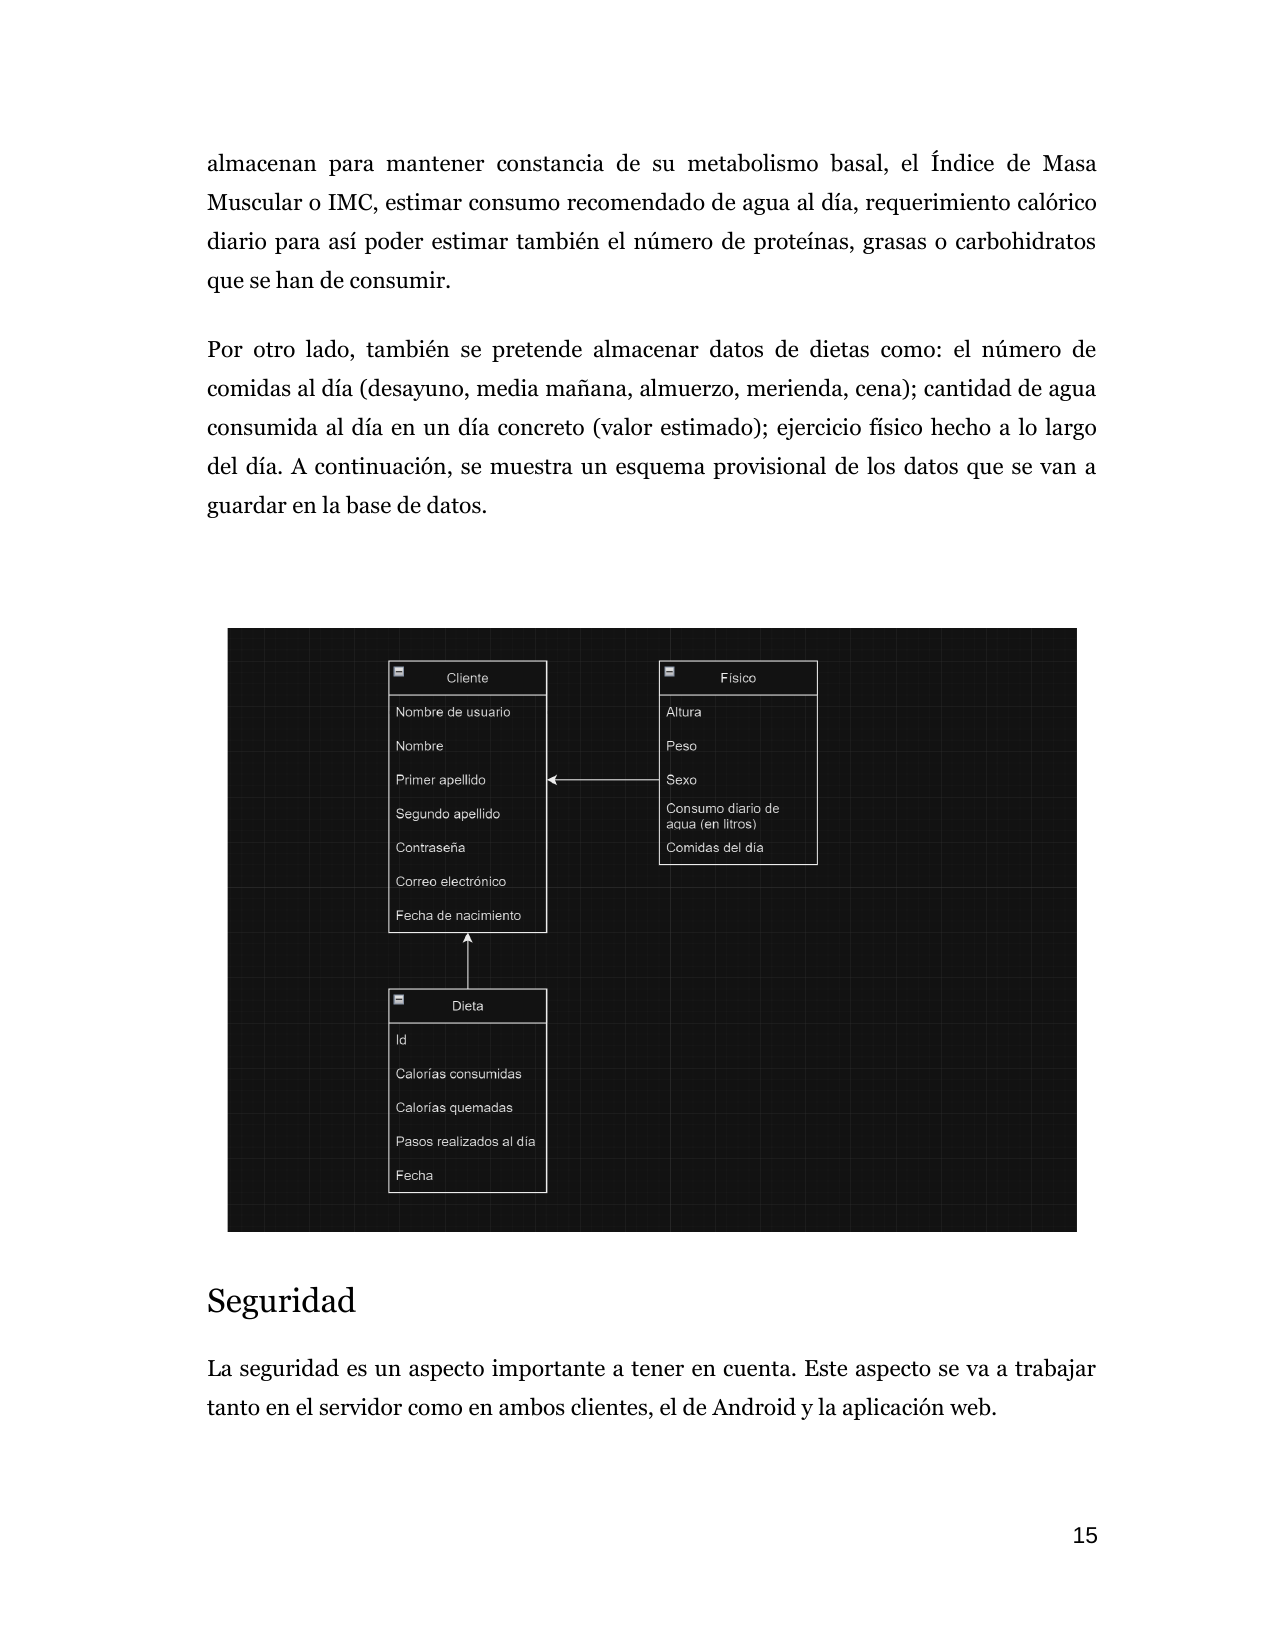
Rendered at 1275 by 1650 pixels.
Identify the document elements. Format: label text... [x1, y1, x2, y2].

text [207, 151, 1098, 294]
picture [227, 628, 1077, 1232]
subtitle Seguridad [207, 1282, 1098, 1320]
text Por otro lado, también se pretende almacenar datos de dietas como: el número de comidas al día (desayuno, media mañana, almuerzo, merienda, cena); cantidad de agua consumida al día en un día concreto (valor estimado); ejercicio físico hecho a lo largo del día. A continuación, se muestra un esquema provisional de los datos que se van a guardar en la base de datos. [207, 336, 1098, 518]
text La seguridad es un aspecto importante a tener en cuenta. Este aspecto se va a trabajar tanto en el servidor como en ambos clientes, el de Android y la aplicación web. [207, 1355, 1098, 1420]
